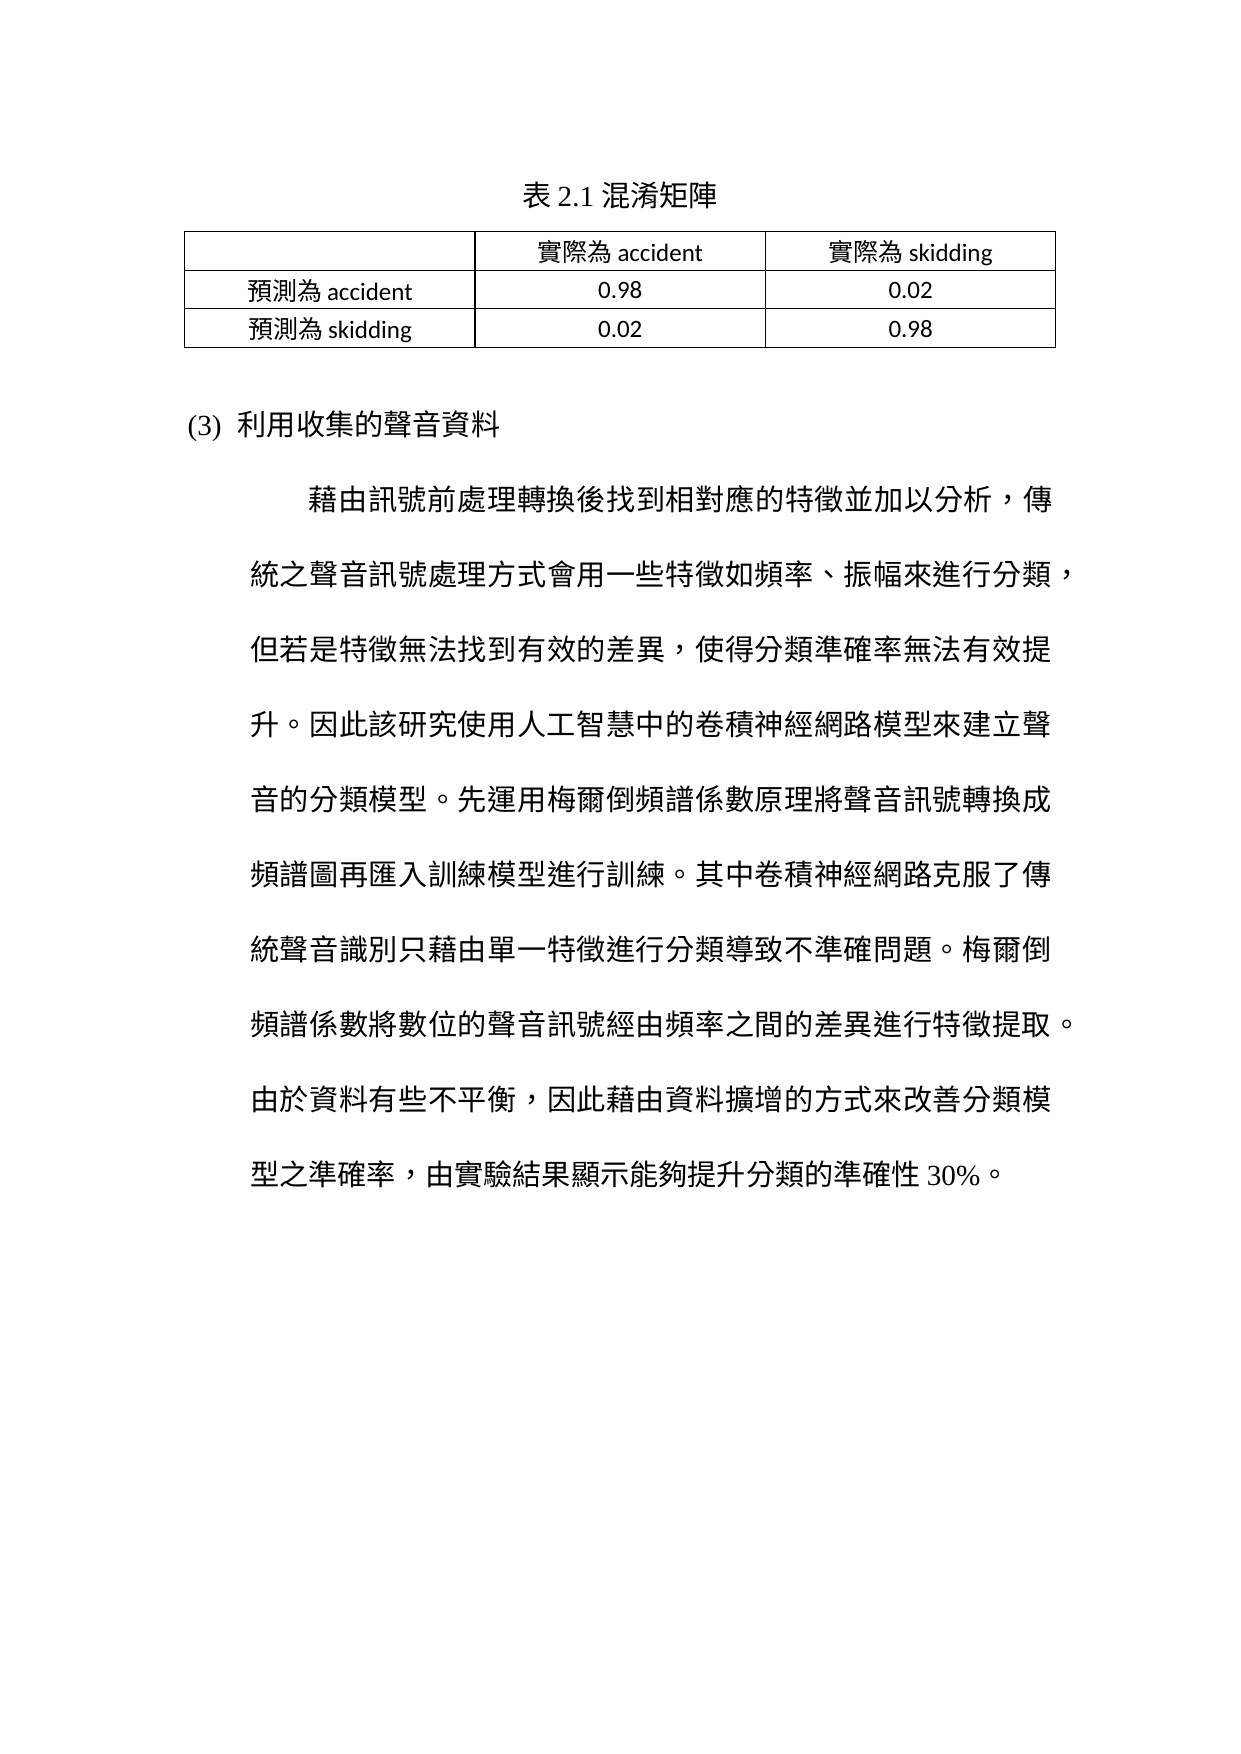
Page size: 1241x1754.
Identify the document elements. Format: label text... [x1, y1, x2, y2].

table_cell 預測為skidding [185, 309, 474, 347]
table_cell 0.98 [766, 309, 1055, 347]
table_cell 0.02 [766, 271, 1055, 308]
table_header 實際為accident [476, 232, 765, 270]
table_cell 0.98 [476, 271, 765, 308]
text 表2.1 混淆矩陣 [187, 156, 1053, 231]
list 藉由訊號前處理轉換後找到相對應的特徵並加以分析，傳統之聲音訊號處理方式會用一些特徵如頻率、振幅來進行分類，但若是特徵無法找到有效的差異，使得分類準確率無法有效提升。因此該研究使用人工智慧中的卷積神經網路模型來建立聲音的分類模型。先運用梅爾倒頻譜係數原理將聲音訊號轉換成頻譜圖再匯入訓練模型進行訓練。其中卷積神經網路克服了傳統聲音識別只藉由單一特徵進行分類導致不準確問題。梅爾倒頻譜係數將數位的聲音訊號經由頻率之間的差異進行特徵提取。由於資料有些不平衡，因此藉由資料擴增的方式來改善分類模型之準確率，由實驗結果顯示能夠提升分類的準確性30%。 [250, 460, 1053, 1210]
list 利用收集的聲音資料 [187, 385, 1053, 460]
table_header [185, 232, 474, 270]
table_cell 預測為accident [185, 271, 474, 308]
table_header 實際為skidding [766, 232, 1055, 270]
table_cell 0.02 [476, 309, 765, 347]
